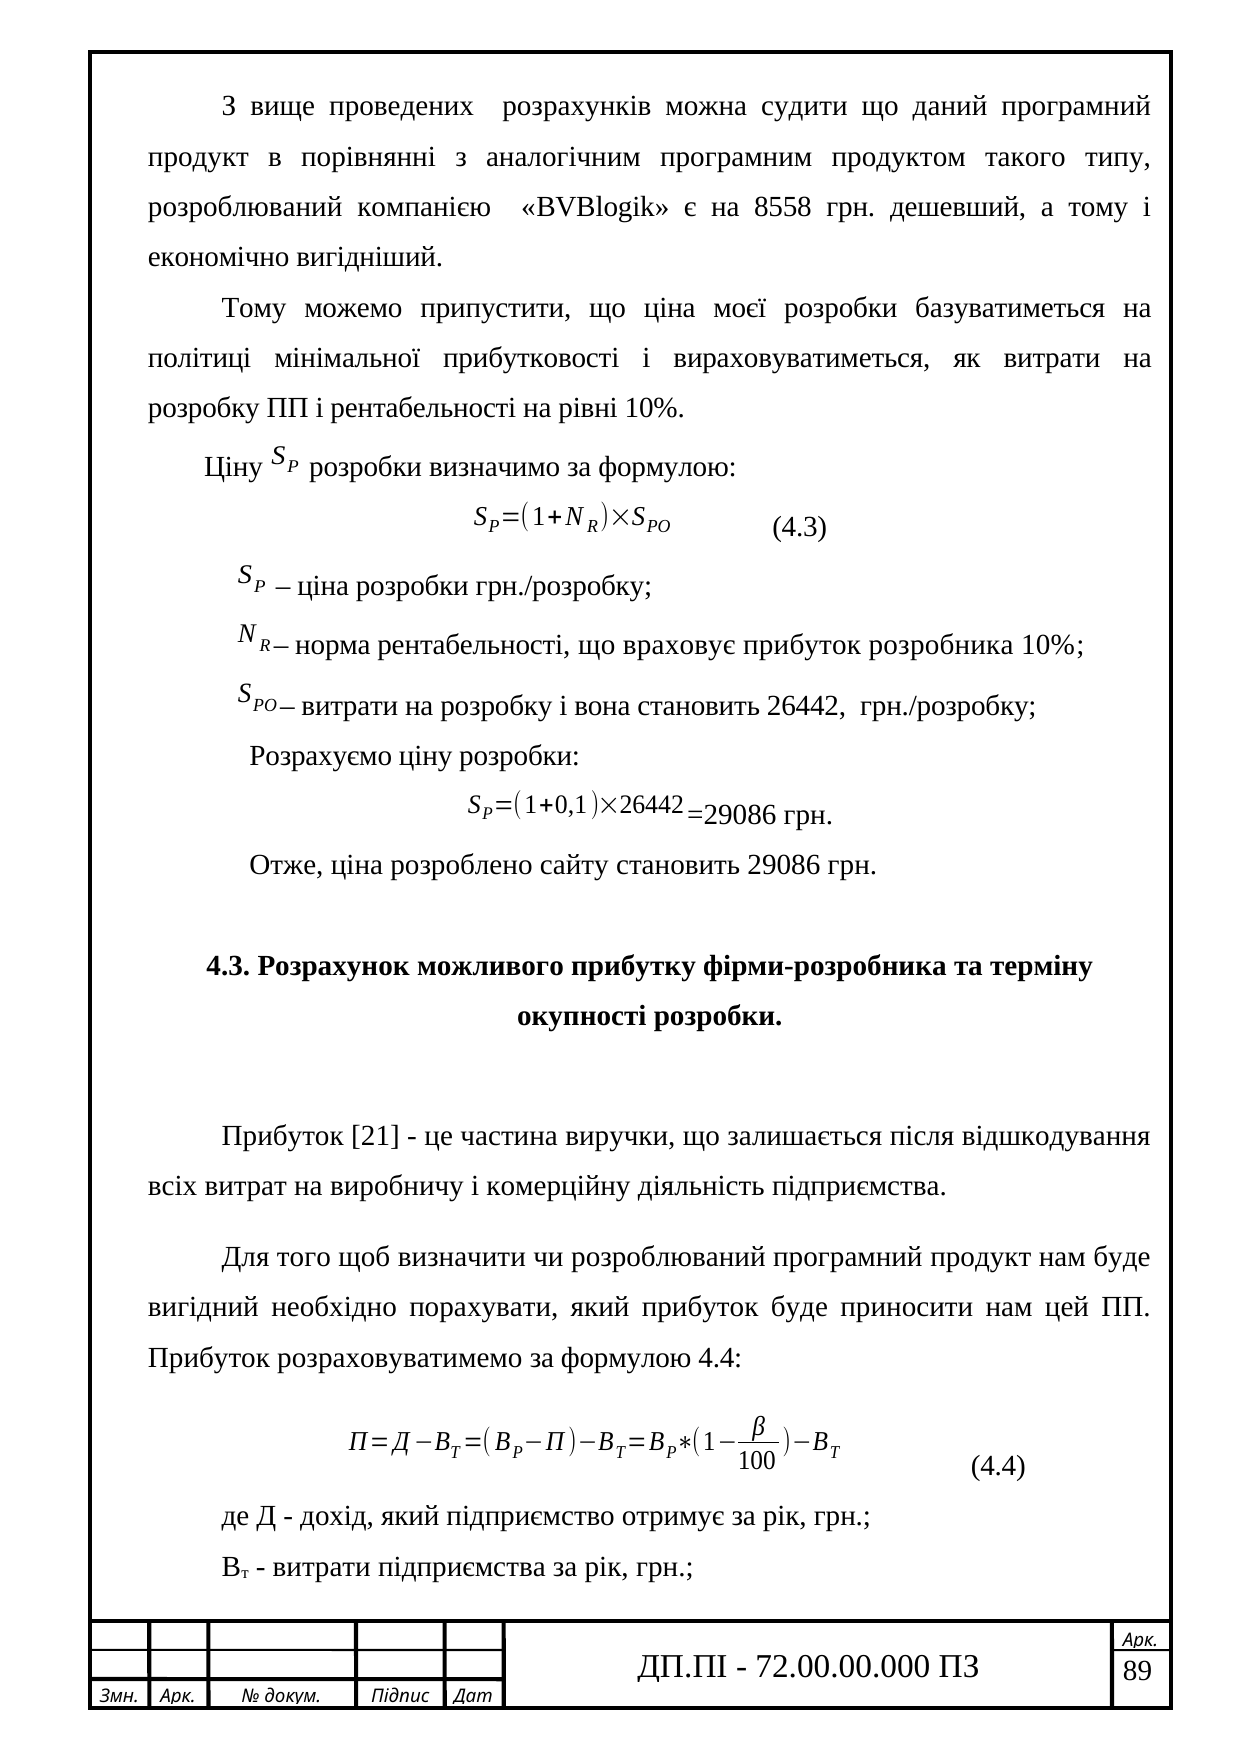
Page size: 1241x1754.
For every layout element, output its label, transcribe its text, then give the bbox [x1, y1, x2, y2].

text Розрахуємо ціну розробки: [148, 738, 1152, 772]
text (4.4) [148, 1411, 1152, 1482]
text де Д - дохід, який підприємство отримує за рік, грн.; [148, 1498, 1152, 1532]
text – витрати на розробку і вона становить 26442, грн./розробку; [148, 678, 1152, 721]
text З вище проведених розрахунків можна судити що даний програмний продукт в порівнянні з аналогічним програмним продуктом такого типу, розроблюваний компанією «BVBlogik» є на 8558 грн. дешевший, а тому і економічно вигідніший. [148, 88, 1152, 273]
text Вт - витрати підприємства за рік, грн.; [148, 1549, 1152, 1582]
text – норма рентабельності, що враховує прибуток розробника 10%; [148, 619, 1152, 661]
subtitle 4.3. Розрахунок можливого прибутку фірми-розробника та терміну окупності розробки. [148, 948, 1152, 1032]
text Для того щоб визначити чи розроблюваний програмний продукт нам буде вигідний необхідно порахувати, який прибуток буде приносити нам цей ПП. Прибуток розраховуватимемо за формулою 4.4: [148, 1239, 1152, 1373]
text Ціну розробки визначимо за формулою: [148, 441, 1152, 483]
text Тому можемо припустити, що ціна моєї розробки базуватиметься на політиці мінімальної прибутковості і вираховуватиметься, як витрати на розробку ПП і рентабельності на рівні 10%. [148, 290, 1152, 424]
text =29086 грн. [148, 788, 1152, 831]
text Отже, ціна розроблено сайту становить 29086 грн. [148, 847, 1152, 881]
text (4.3) [148, 500, 1152, 543]
text Прибуток [21] - це частина виручки, що залишається після відшкодування всіх витрат на виробничу і комерційну діяльність підприємства. [148, 1118, 1152, 1202]
text – ціна розробки грн./розробку; [148, 560, 1152, 602]
